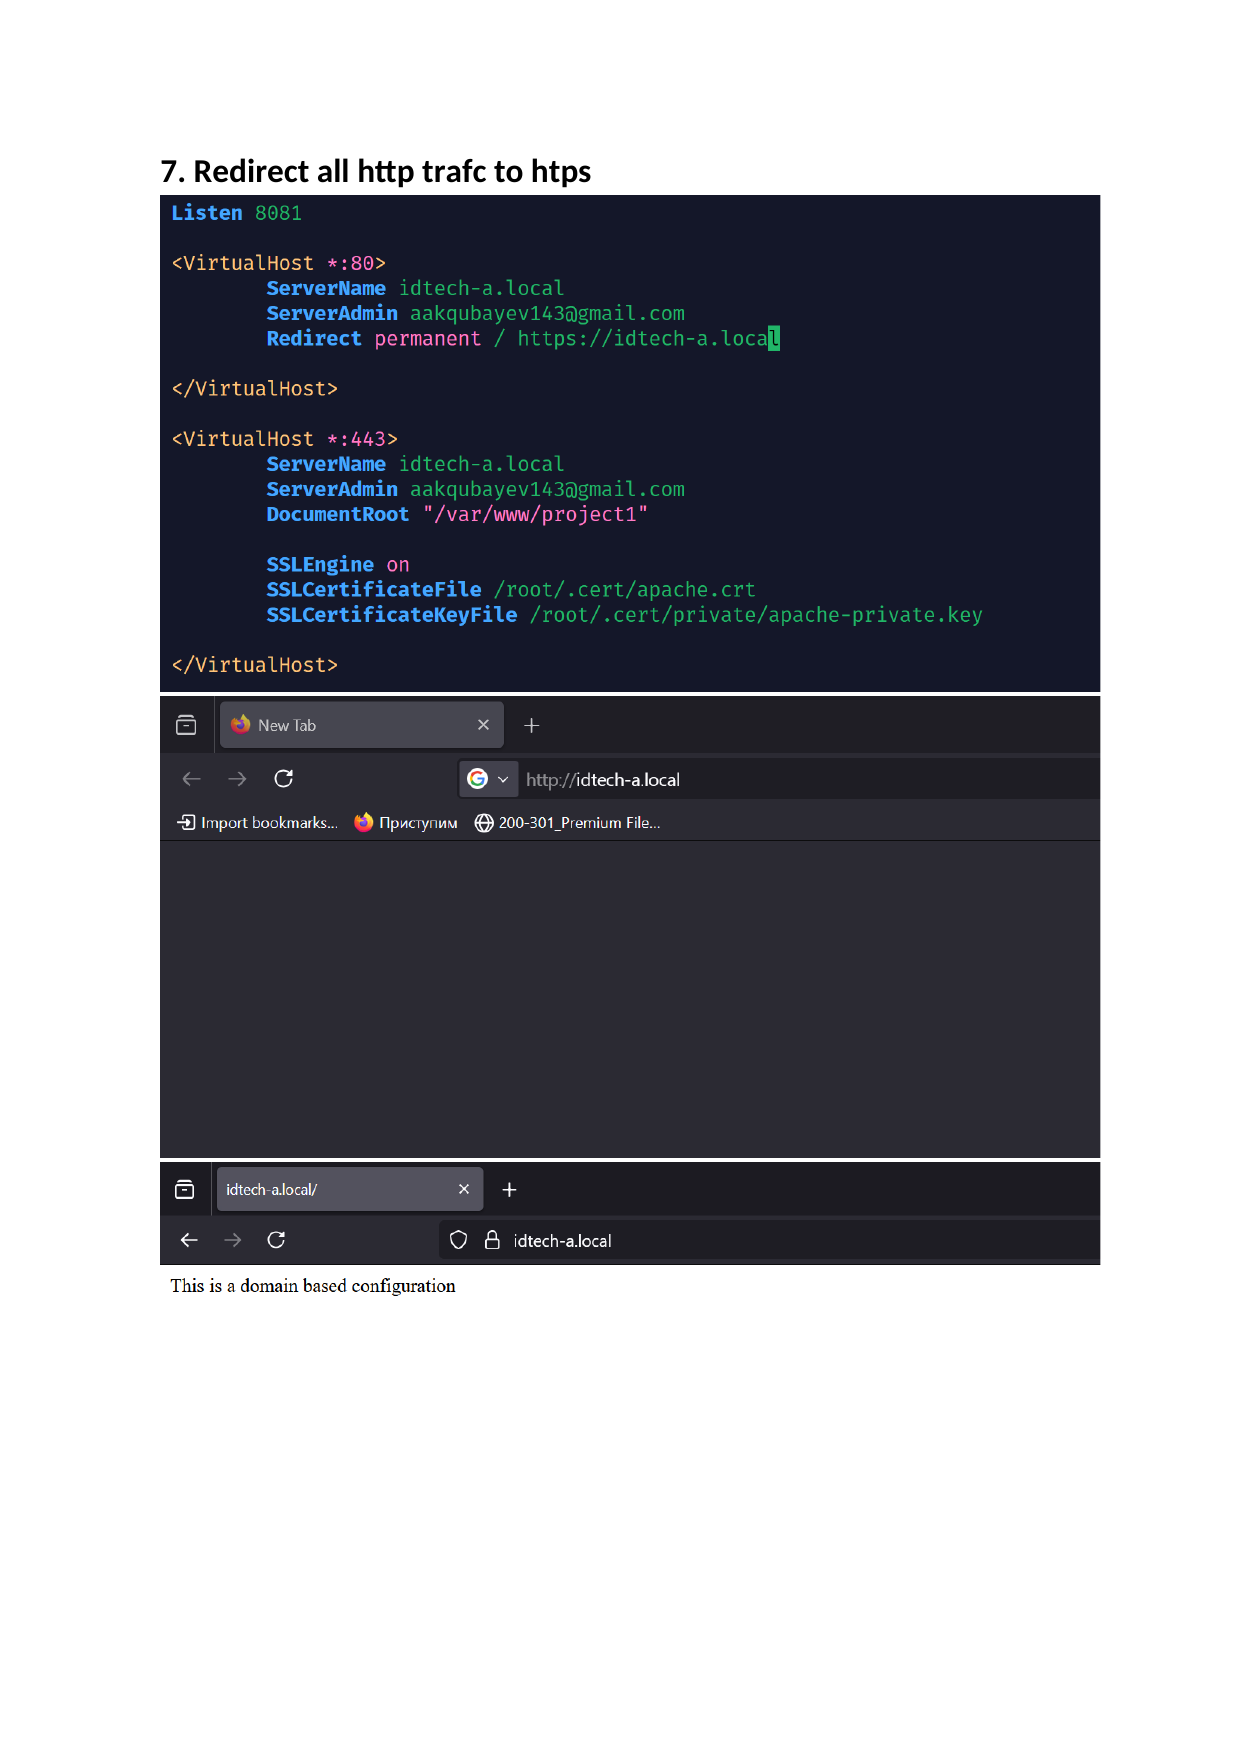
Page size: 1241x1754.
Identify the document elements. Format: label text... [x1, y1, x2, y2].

picture [160, 1162, 1101, 1547]
text 7. Redirect all http trafc to htps [160, 150, 818, 191]
picture [160, 195, 1101, 692]
picture [160, 696, 1101, 1158]
